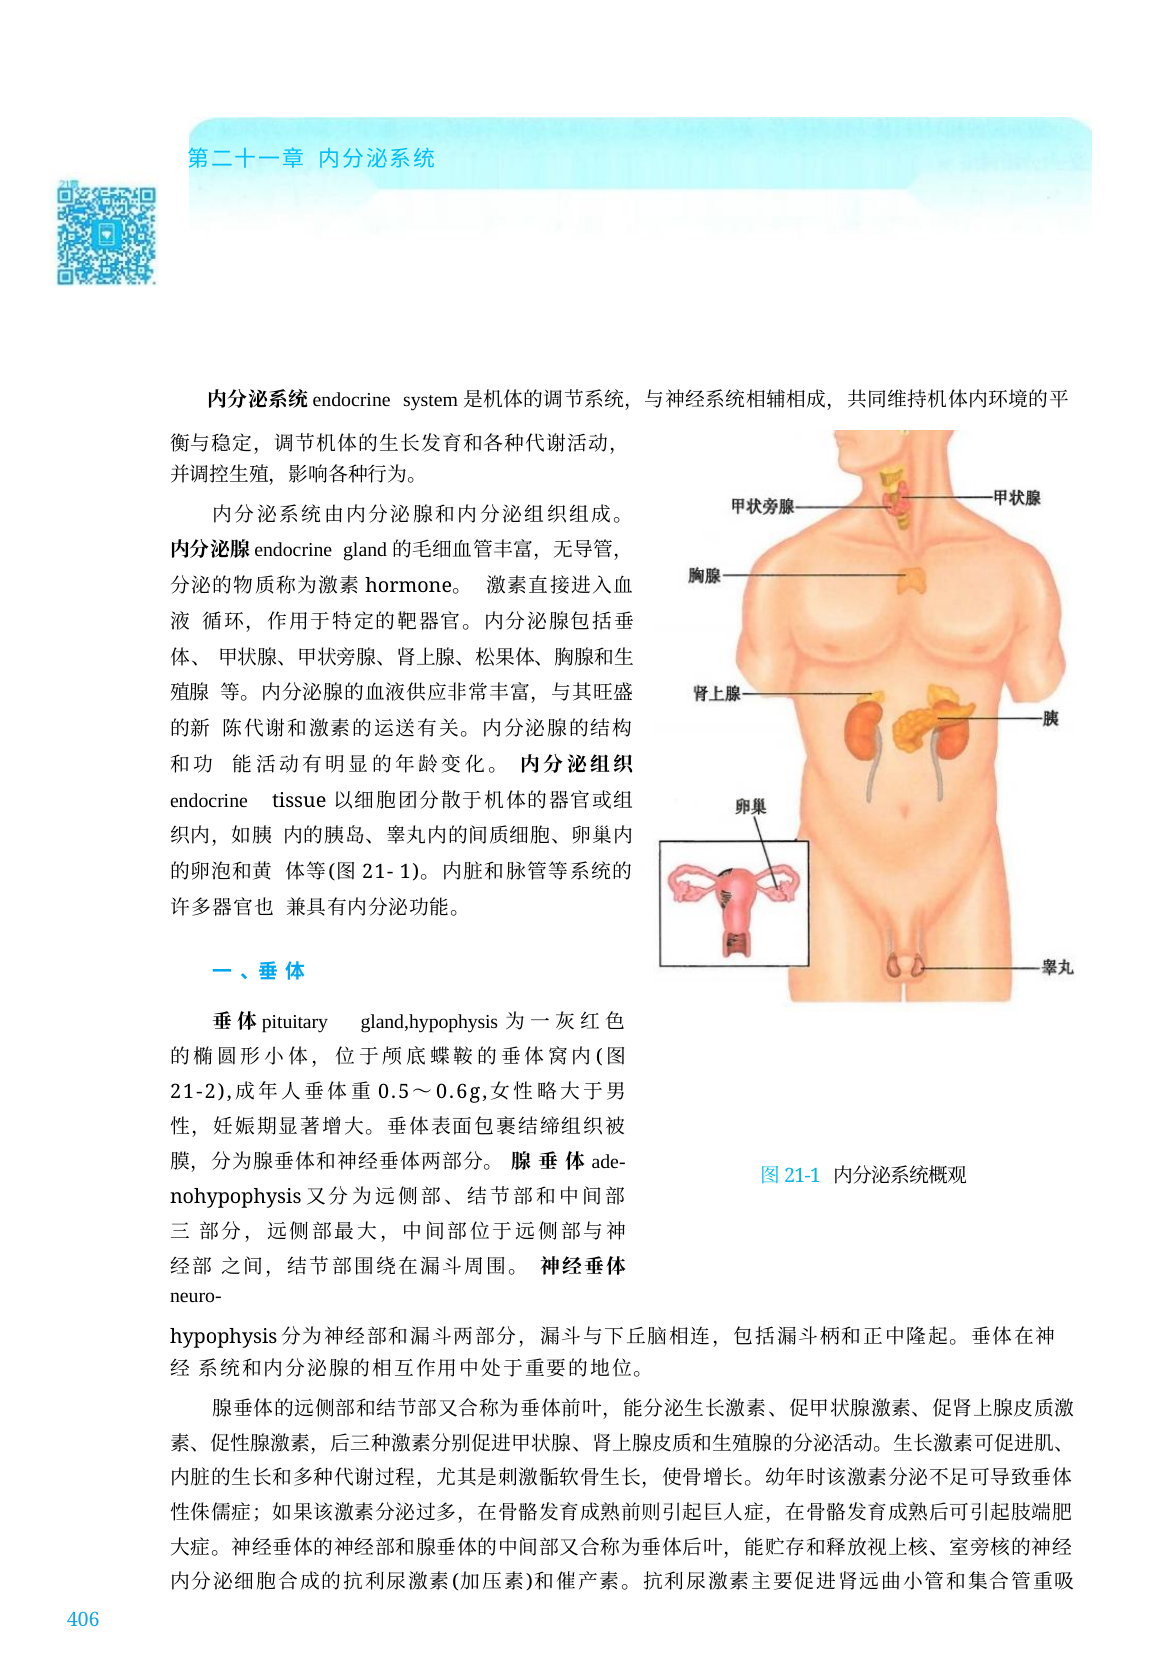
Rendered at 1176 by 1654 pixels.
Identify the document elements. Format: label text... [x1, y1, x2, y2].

text 垂 体pituitary gland,hypophysis 为 一 灰 红 色 的椭圆形小体，位于颅底蝶鞍的垂体窝内(图 21-2),成年人垂体重0.5～0.6g,女性略大于男 性，妊娠期显著增大。垂体表面包裹结缔组织被 膜，分为腺垂体和神经垂体两部分。 腺 垂 体 ade- nohypophysis又分为远侧部、结节部和中间部三 部分，远侧部最大，中间部位于远侧部与神经部 之间，结节部围绕在漏斗周围。 神经垂体 neuro- [170, 1006, 626, 1307]
text hypophysis分为神经部和漏斗两部分，漏斗与下丘脑相连，包括漏斗柄和正中隆起。垂体在神经 系统和内分泌腺的相互作用中处于重要的地位。 [170, 1320, 1069, 1381]
text 内分泌系统endocrine system 是机体的调节系统，与神经系统相辅相成，共同维持机体内环境的平 [49, 387, 1069, 412]
text 内分泌系统由内分泌腺和内分泌组织组成。 内分泌腺endocrine gland 的毛细血管丰富，无导管， 分泌的物质称为激素hormone。 激素直接进入血液 循环，作用于特定的靶器官。内分泌腺包括垂体、 甲状腺、甲状旁腺、肾上腺、松果体、胸腺和生殖腺 等。内分泌腺的血液供应非常丰富，与其旺盛的新 陈代谢和激素的运送有关。内分泌腺的结构和功 能活动有明显的年龄变化。 内分泌组织 endocrine tissue 以细胞团分散于机体的器官或组织内，如胰 内的胰岛、睾丸内的间质细胞、卵巢内的卵泡和黄 体等(图21- 1)。内脏和脉管等系统的许多器官也 兼具有内分泌功能。 [170, 498, 634, 920]
text 图21-1 内分泌系统概观 [760, 1162, 1076, 1188]
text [170, 1393, 1076, 1595]
text 一 、垂 体 [213, 957, 643, 984]
picture [189, 117, 1092, 241]
picture [762, 1166, 778, 1184]
picture [653, 430, 1076, 1012]
picture [48, 172, 159, 286]
text 衡与稳定，调节机体的生长发育和各种代谢活动， 并调控生殖，影响各种行为。 [170, 427, 632, 487]
